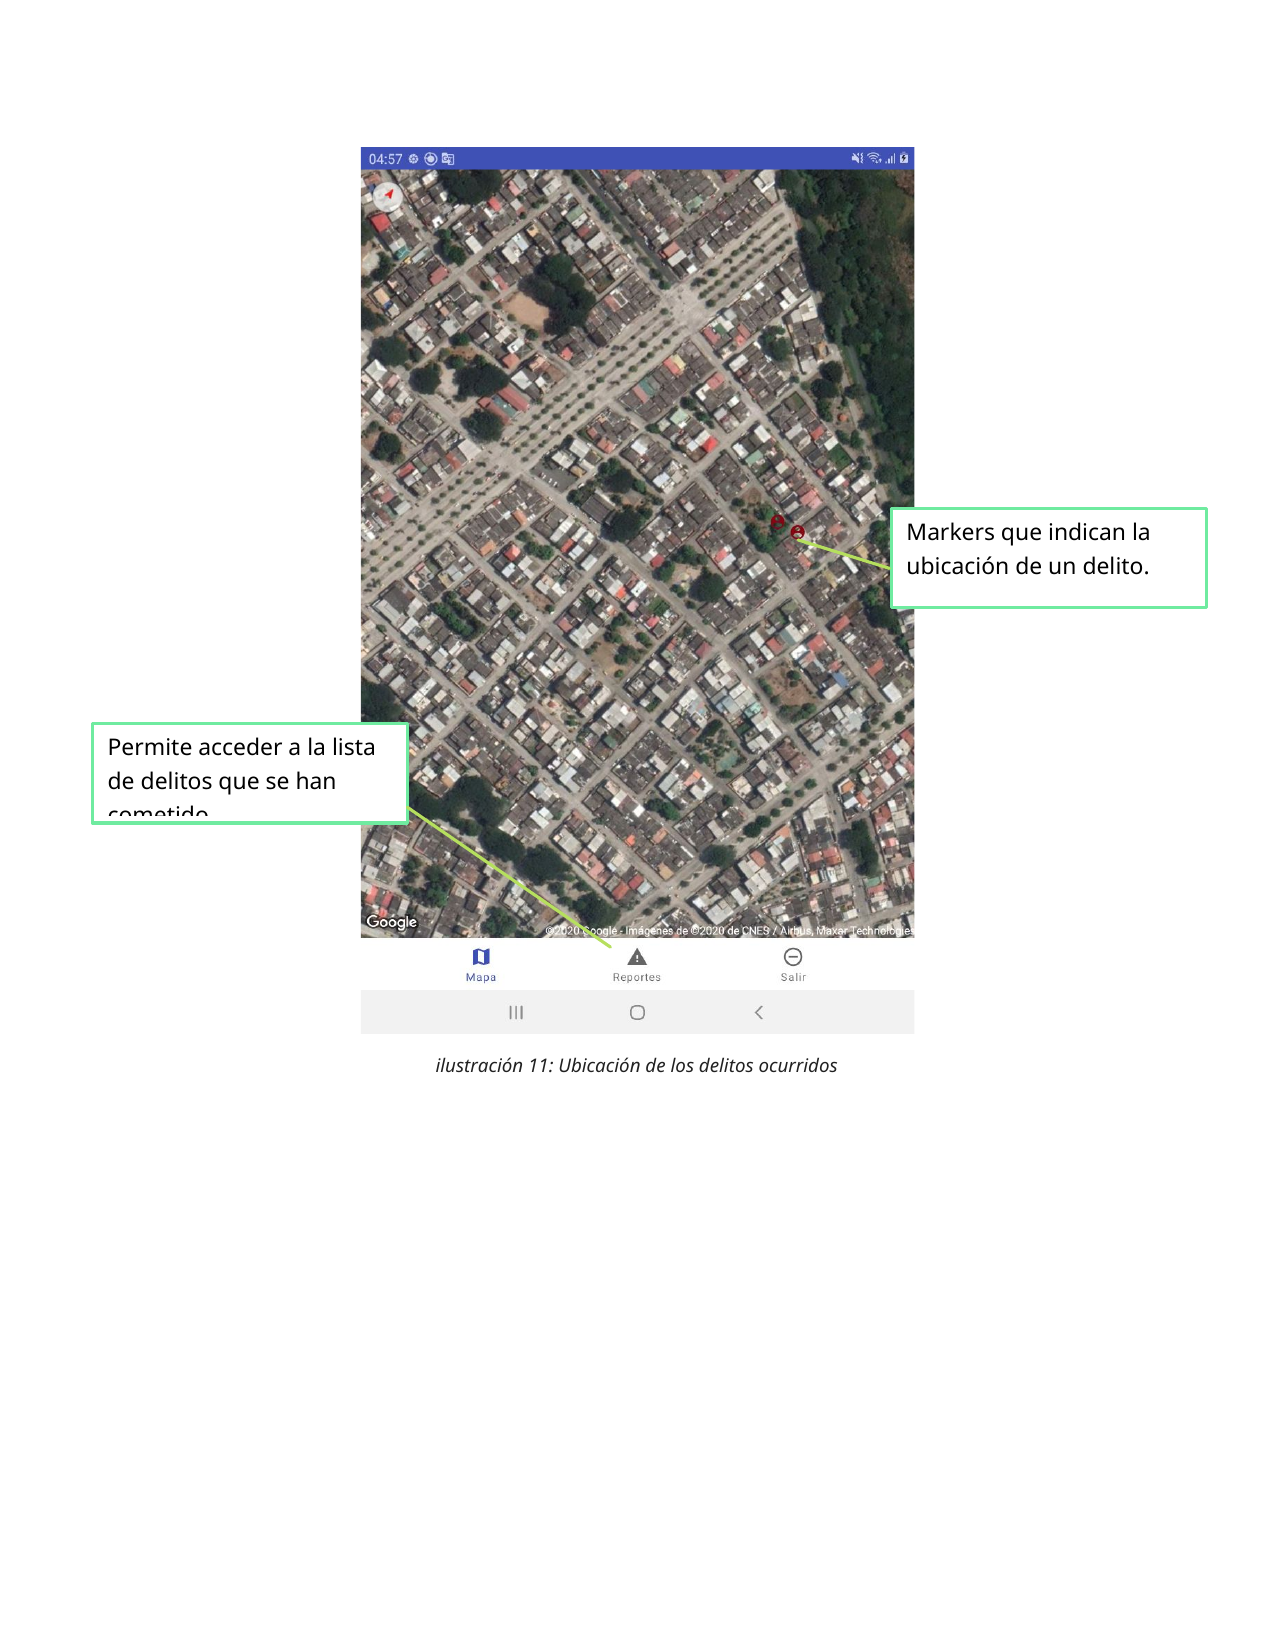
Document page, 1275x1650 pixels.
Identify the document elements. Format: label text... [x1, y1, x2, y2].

text ilustración 11: Ubicación de los delitos ocurridos [177, 1053, 1098, 1078]
picture [360, 147, 915, 1034]
